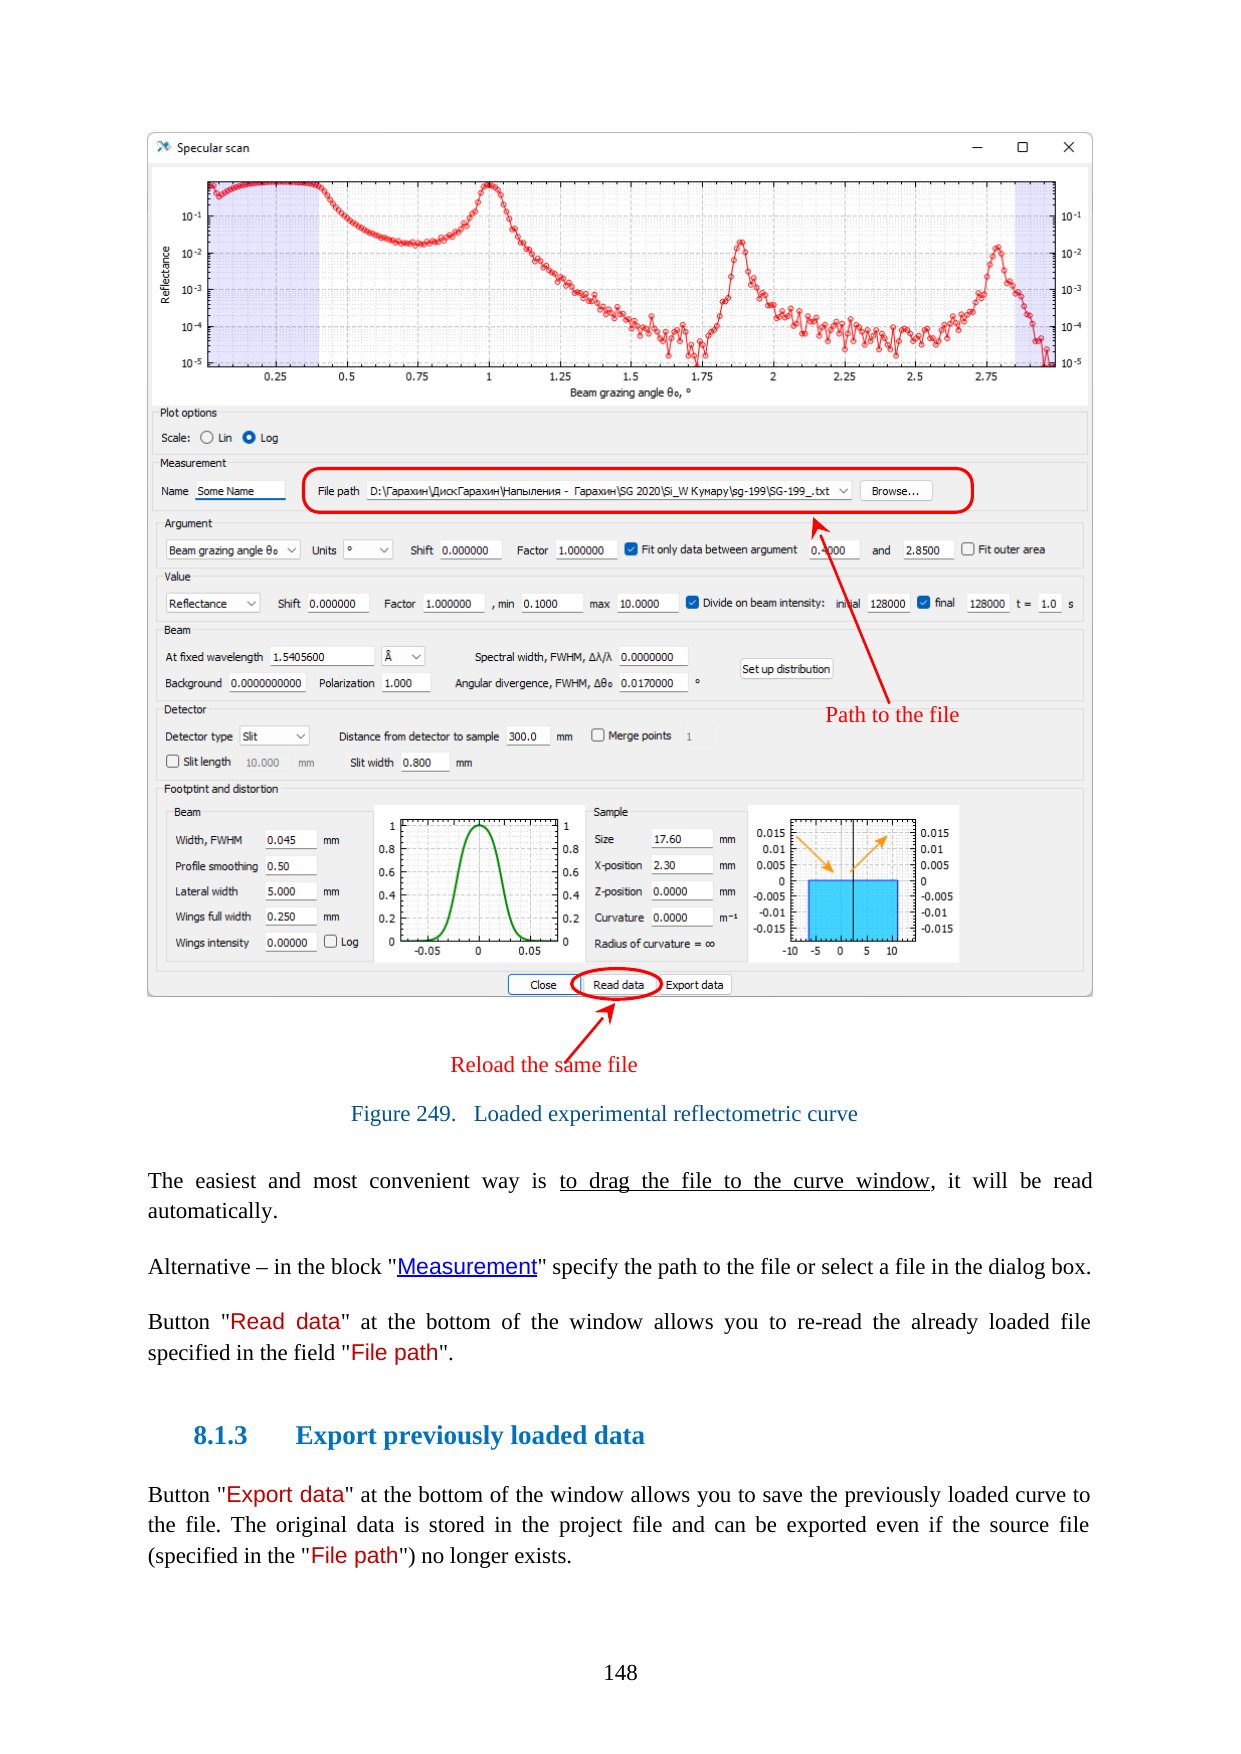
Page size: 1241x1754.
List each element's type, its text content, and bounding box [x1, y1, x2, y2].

text The easiest and most convenient way is to drag the file to the curve window, it will be read automatically. [148, 1167, 1093, 1224]
text Button "Export data" at the bottom of the window allows you to save the previously loaded curve to the file. The original data is stored in the project file and can be exported even if the source file (specified in the "File path") no longer exists. [148, 1481, 1093, 1568]
list Loaded experimental reflectometric curve [178, 997, 1093, 1126]
picture [574, 971, 659, 997]
text Alternative – in the block "Measurement" specify the path to the file or select a file in the dialog box. [148, 1253, 1093, 1279]
subtitle Export previously loaded data [193, 1419, 1093, 1450]
picture [147, 132, 1093, 997]
text Button "Read data" at the bottom of the window allows you to re-read the already loaded file specified in the field "File path". [148, 1308, 1093, 1365]
